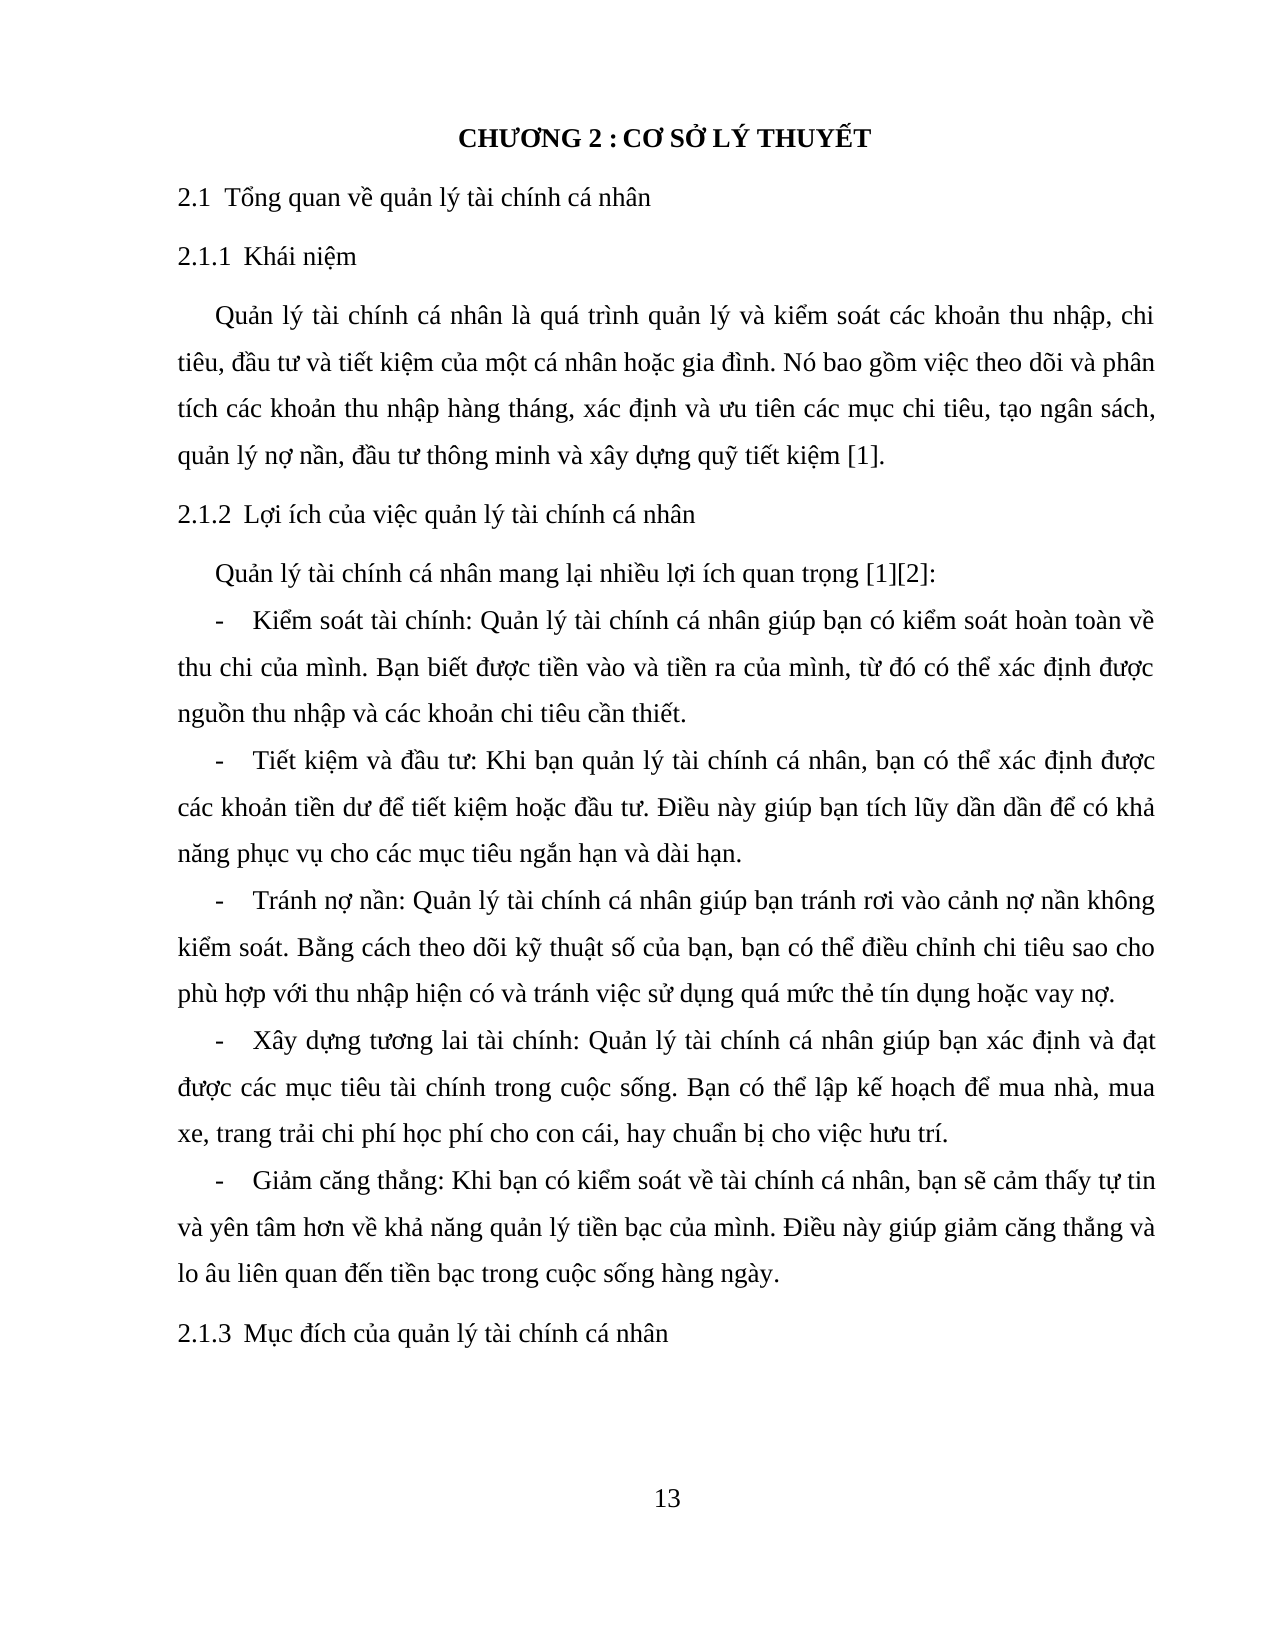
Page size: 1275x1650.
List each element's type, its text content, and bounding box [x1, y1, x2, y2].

subtitle Mục đích của quản lý tài chính cá nhân [177, 1317, 1157, 1348]
text Quản lý tài chính cá nhân là quá trình quản lý và kiểm soát các khoản thu nhập, chi tiêu, đầu tư và tiết kiệm của một cá nhân hoặc gia đình. Nó bao gồm việc theo dõi và phân tích các khoản thu nhập hàng tháng, xác định và ưu tiên các mục chi tiêu, tạo ngân sách, quản lý nợ nần, đầu tư thông minh và xây dựng quỹ tiết kiệm [1]. [177, 299, 1157, 470]
text - Tránh nợ nần: Quản lý tài chính cá nhân giúp bạn tránh rơi vào cảnh nợ nần không kiểm soát. Bằng cách theo dõi kỹ thuật số của bạn, bạn có thể điều chỉnh chi tiêu sao cho phù hợp với thu nhập hiện có và tránh việc sử dụng quá mức thẻ tín dụng hoặc vay nợ. [177, 884, 1157, 1009]
subtitle Khái niệm [177, 240, 1157, 271]
text - Xây dựng tương lai tài chính: Quản lý tài chính cá nhân giúp bạn xác định và đạt được các mục tiêu tài chính trong cuộc sống. Bạn có thể lập kế hoạch để mua nhà, mua xe, trang trải chi phí học phí cho con cái, hay chuẩn bị cho việc hưu trí. [177, 1024, 1157, 1149]
text - Giảm căng thẳng: Khi bạn có kiểm soát về tài chính cá nhân, bạn sẽ cảm thấy tự tin và yên tâm hơn về khả năng quản lý tiền bạc của mình. Điều này giúp giảm căng thẳng và lo âu liên quan đến tiền bạc trong cuộc sống hàng ngày. [177, 1164, 1157, 1289]
subtitle CƠ SỞ LÝ THUYẾT [252, 122, 1157, 153]
subtitle Lợi ích của việc quản lý tài chính cá nhân [177, 498, 1157, 529]
text Quản lý tài chính cá nhân mang lại nhiều lợi ích quan trọng [1][2]: [177, 557, 1157, 589]
subtitle Tổng quan về quản lý tài chính cá nhân [177, 181, 1157, 212]
text - Kiểm soát tài chính: Quản lý tài chính cá nhân giúp bạn có kiểm soát hoàn toàn về thu chi của mình. Bạn biết được tiền vào và tiền ra của mình, từ đó có thể xác định được nguồn thu nhập và các khoản chi tiêu cần thiết. [177, 604, 1157, 729]
text - Tiết kiệm và đầu tư: Khi bạn quản lý tài chính cá nhân, bạn có thể xác định được các khoản tiền dư để tiết kiệm hoặc đầu tư. Điều này giúp bạn tích lũy dần dần để có khả năng phục vụ cho các mục tiêu ngắn hạn và dài hạn. [177, 744, 1157, 869]
